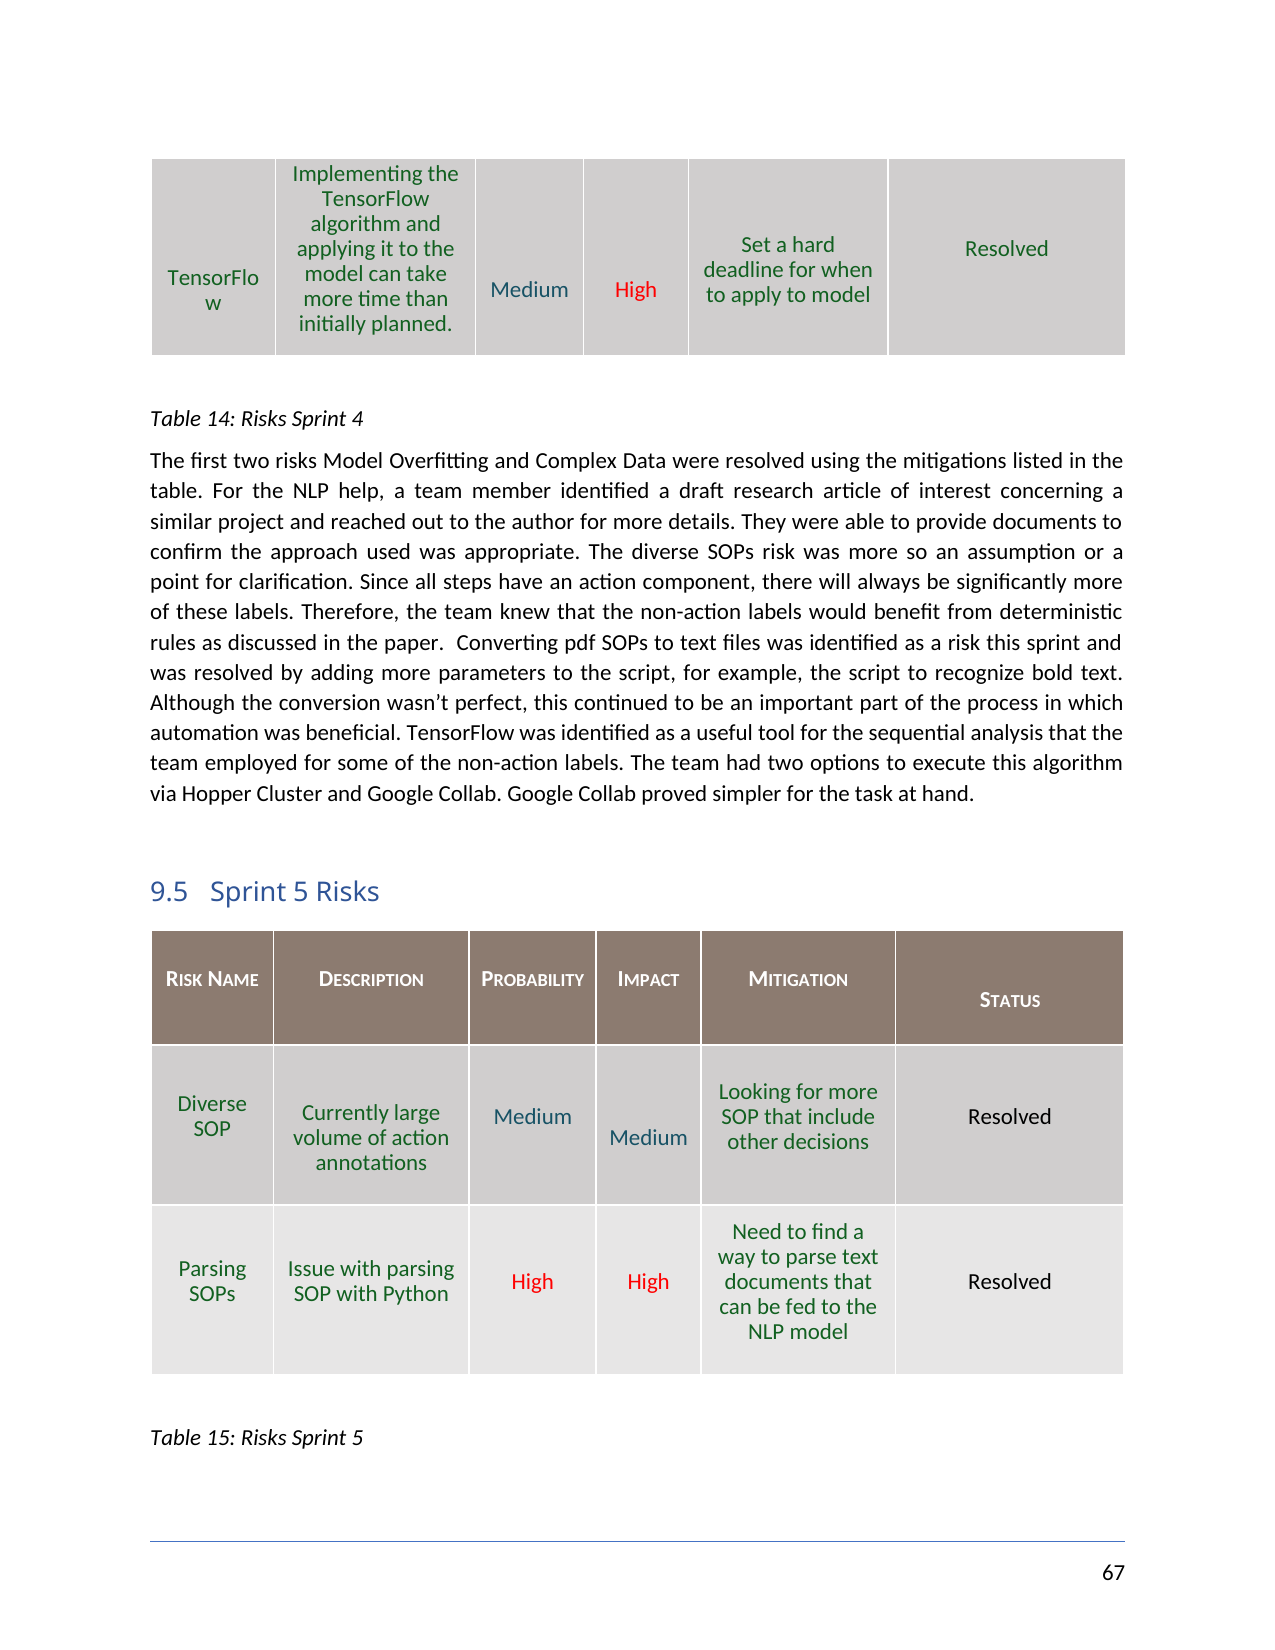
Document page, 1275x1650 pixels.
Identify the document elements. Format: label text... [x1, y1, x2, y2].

table_cell Set a hard deadline for when to apply to model [689, 159, 887, 355]
table_header Risk Name [152, 931, 273, 1044]
table_cell High [584, 159, 688, 355]
table_cell High [597, 1206, 700, 1374]
table_cell Medium [470, 1046, 595, 1204]
text The first two risks Model Overfitting and Complex Data were resolved using the mitigations listed in the table. For the NLP help, a team member identified a draft research article of interest concerning a similar project and reached out to the author for more details. They were able to provide documents to confirm the approach used was appropriate. The diverse SOPs risk was more so an assumption or a point for clarification. Since all steps have an action component, there will always be significantly more of these labels. Therefore, the team knew that the non-action labels would benefit from deterministic rules as discussed in the paper. Converting pdf SOPs to text files was identified as a risk this sprint and was resolved by adding more parameters to the script, for example, the script to recognize bold text. Although the conversion wasn’t perfect, this continued to be an important part of the process in which automation was beneficial. TensorFlow was identified as a useful tool for the sequential analysis that the team employed for some of the non-action labels. The team had two options to execute this algorithm via Hopper Cluster and Google Collab. Google Collab proved simpler for the task at hand. [150, 446, 1125, 807]
table_header Probability [470, 931, 595, 1044]
table_header Description [274, 931, 468, 1044]
table_cell Implementing the TensorFlow algorithm and applying it to the model can take more time than initially planned. [276, 159, 475, 355]
table_cell TensorFlow [152, 159, 275, 355]
table_cell Diverse SOP [152, 1046, 273, 1204]
table_cell Issue with parsing SOP with Python [274, 1206, 468, 1374]
table_cell Currently large volume of action annotations [274, 1046, 468, 1204]
table_cell Looking for more SOP that include other decisions [702, 1046, 895, 1204]
table_cell Resolved [896, 1206, 1123, 1374]
table_cell Resolved [889, 159, 1125, 355]
table_header Mitigation [702, 931, 895, 1044]
text Table 14: Risks Sprint 4 [150, 404, 1125, 432]
table_header Status [896, 931, 1123, 1044]
subtitle Sprint 5 Risks [150, 872, 1125, 909]
table_cell Parsing SOPs [152, 1206, 273, 1374]
table_cell Medium [597, 1046, 700, 1204]
table_cell Medium [476, 159, 583, 355]
table_cell Resolved [896, 1046, 1123, 1204]
table_cell High [470, 1206, 595, 1374]
text Table 15: Risks Sprint 5 [150, 1423, 1125, 1451]
table_header Impact [597, 931, 700, 1044]
table_cell Need to find a way to parse text documents that can be fed to the NLP model [702, 1206, 895, 1374]
